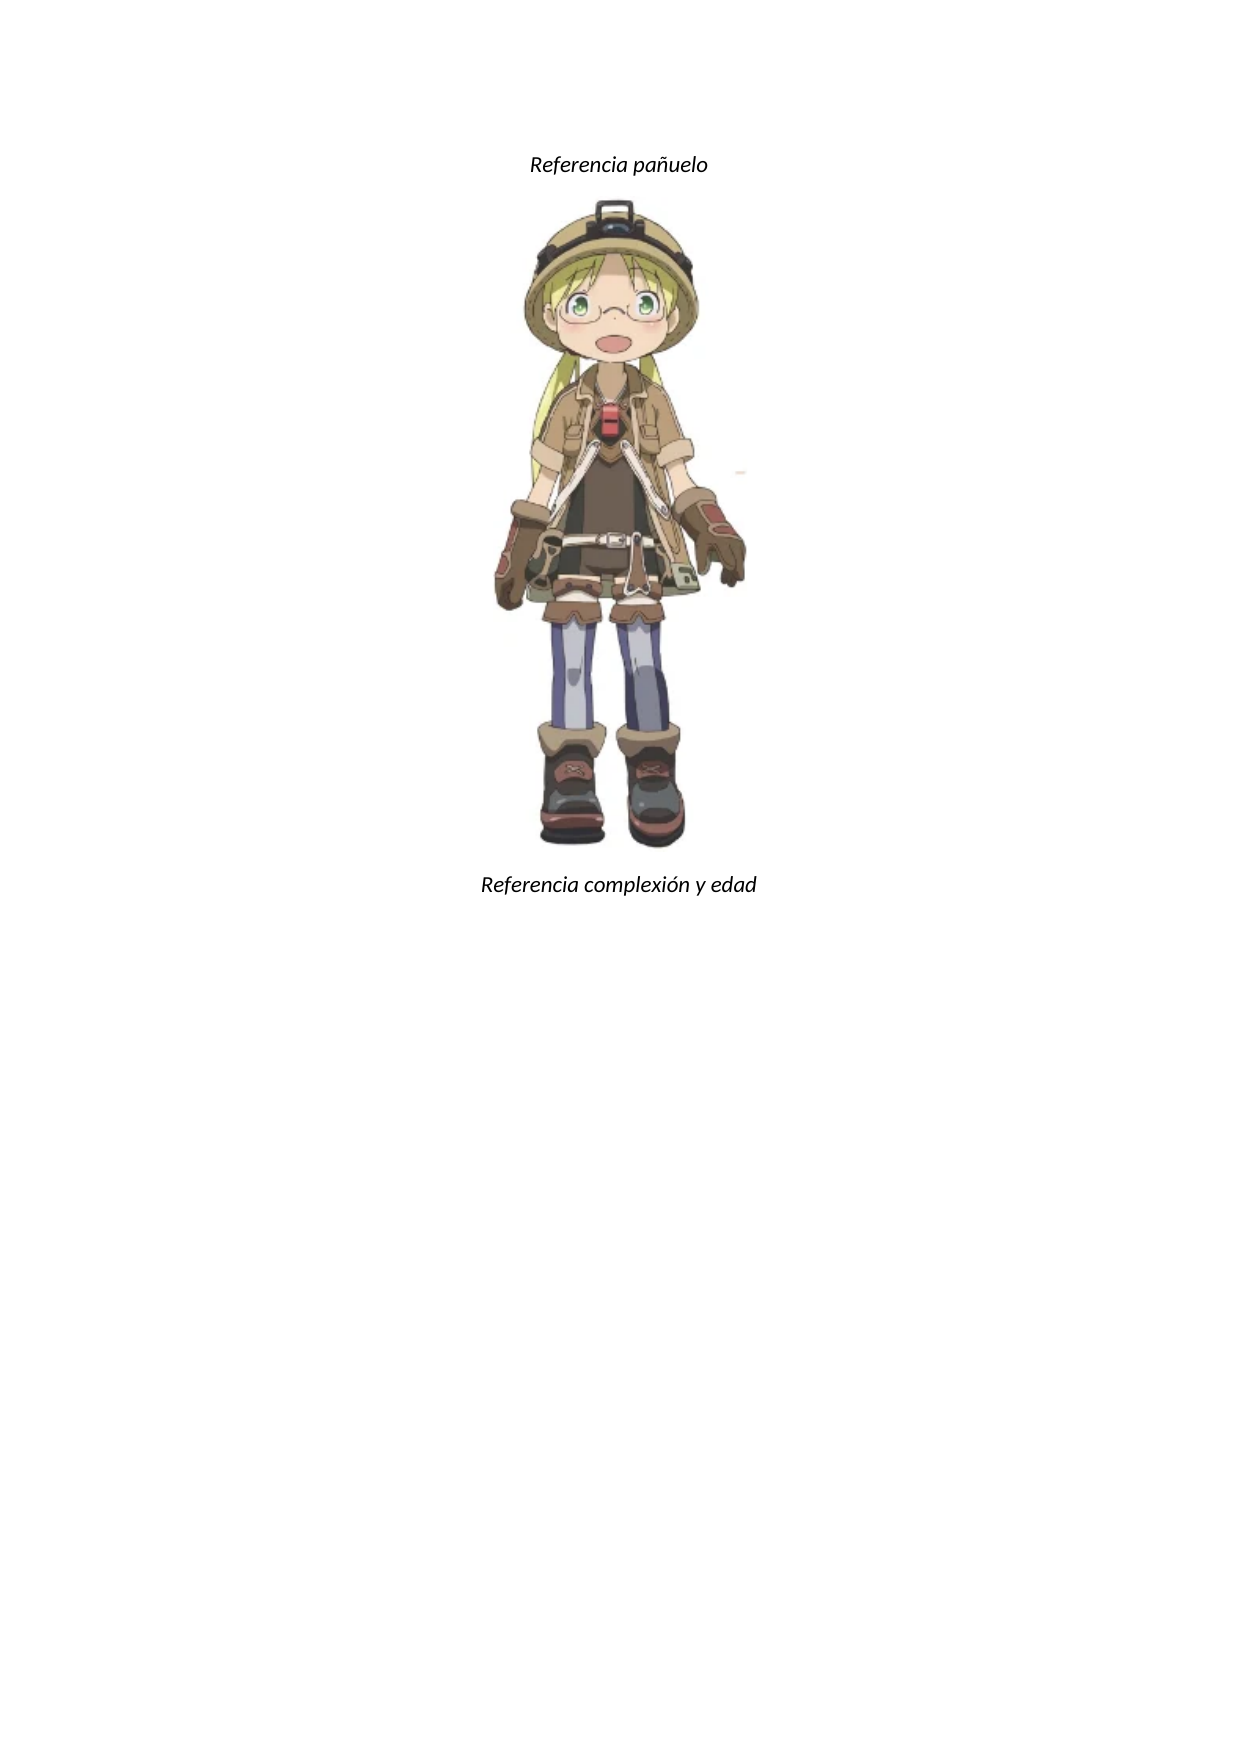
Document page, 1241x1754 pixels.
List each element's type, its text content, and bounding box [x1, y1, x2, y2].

text Referencia complexión y edad [150, 870, 1090, 898]
text Referencia pañuelo [150, 150, 1090, 178]
